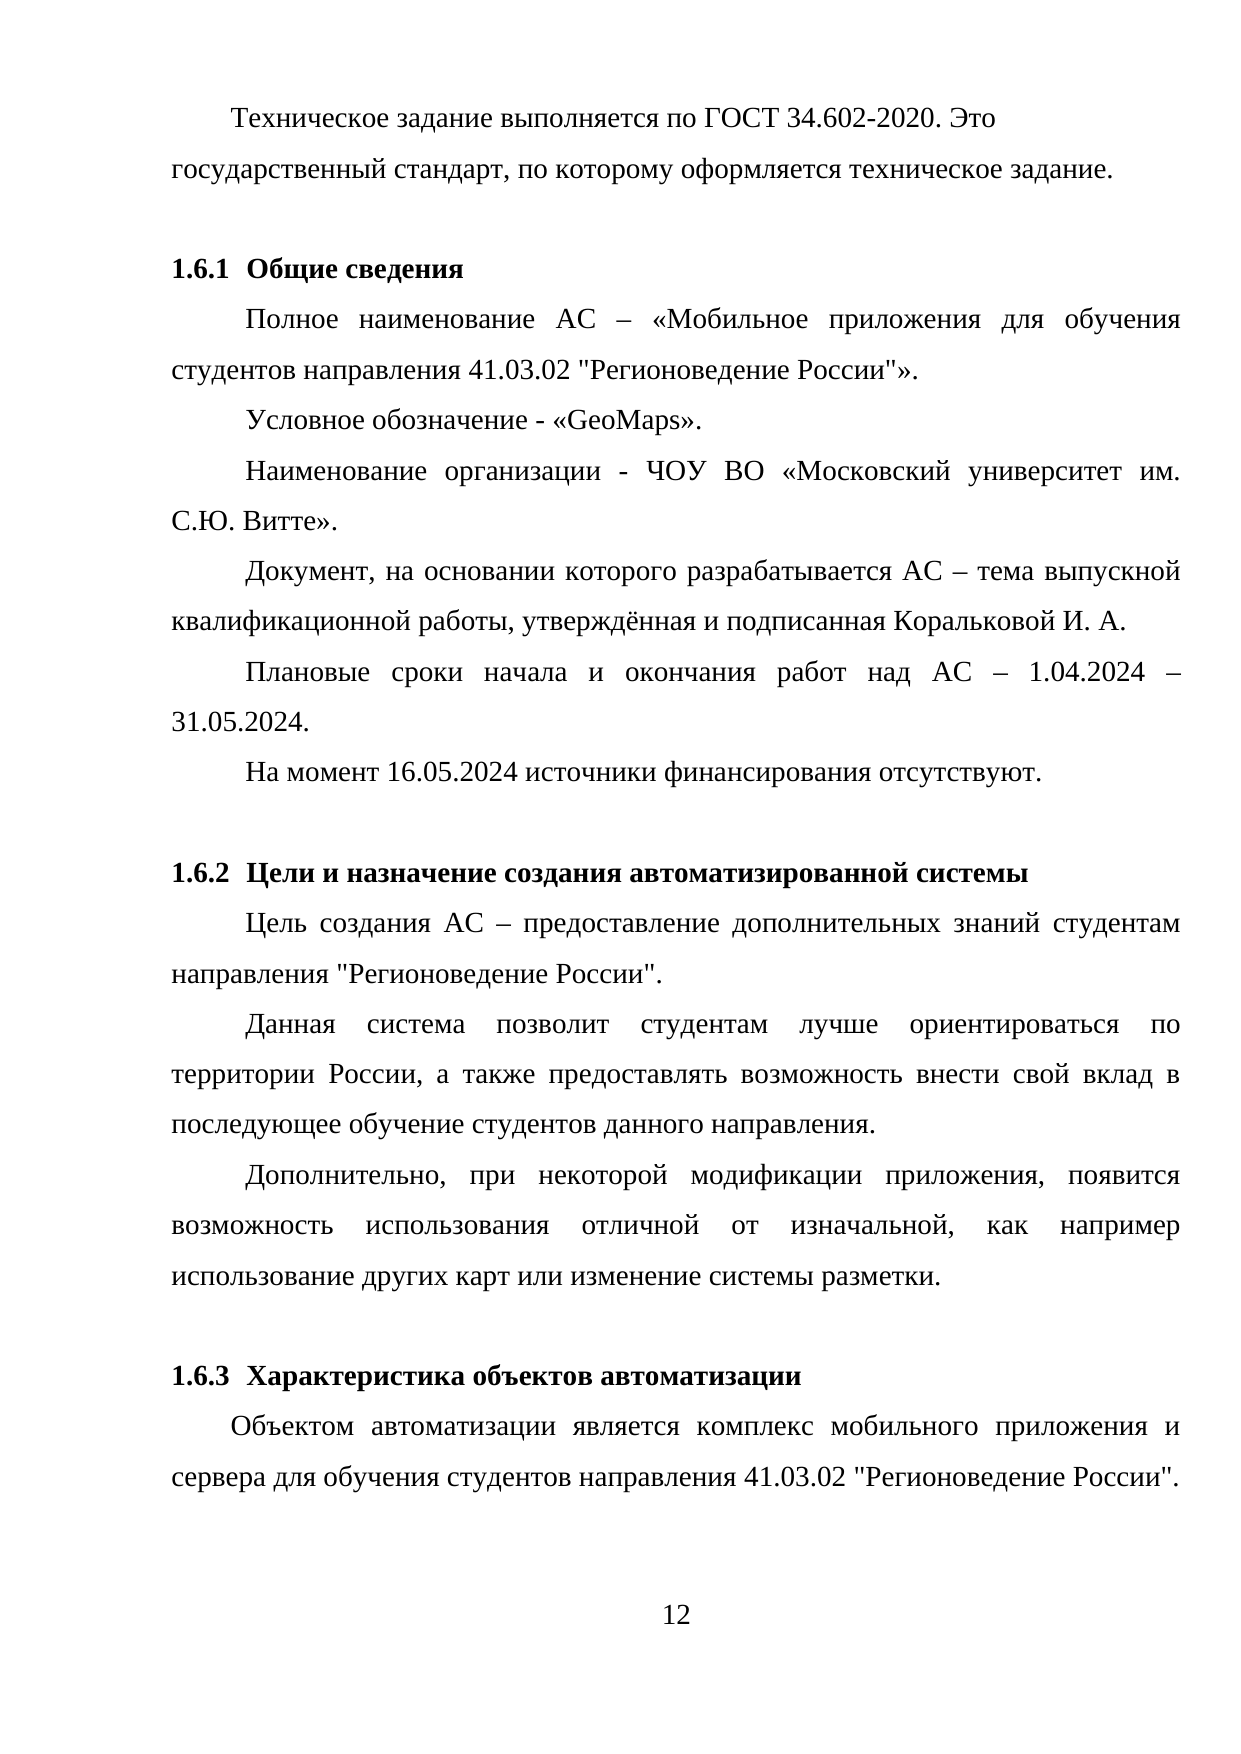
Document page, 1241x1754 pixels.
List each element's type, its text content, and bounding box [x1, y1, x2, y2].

text Документ, на основании которого разрабатывается АС – тема выпускной квалификационной работы, утверждённая и подписанная Коральковой И. А. [171, 553, 1181, 637]
text Условное обозначение - «GeoMaps». [171, 402, 1181, 436]
text Техническое задание выполняется по ГОСТ 34.602-2020. Это государственный стандарт, по которому оформляется техническое задание. [171, 100, 1181, 184]
subtitle Характеристика объектов автоматизации [171, 1358, 1181, 1392]
text Наименование организации - ЧОУ ВО «Московский университет им. С.Ю. Витте». [171, 453, 1181, 536]
text Данная система позволит студентам лучше ориентироваться по территории России, а также предоставлять возможность внести свой вклад в последующее обучение студентов данного направления. [171, 1006, 1181, 1140]
text Цель создания АС – предоставление дополнительных знаний студентам направления "Регионоведение России". [171, 905, 1181, 989]
subtitle Цели и назначение создания автоматизированной системы [171, 855, 1181, 889]
text Дополнительно, при некоторой модификации приложения, появится возможность использования отличной от изначальной, как например использование других карт или изменение системы разметки. [171, 1157, 1181, 1291]
text Плановые сроки начала и окончания работ над АС – 1.04.2024 – 31.05.2024. [171, 654, 1181, 738]
text Объектом автоматизации является комплекс мобильного приложения и сервера для обучения студентов направления 41.03.02 "Регионоведение России". [171, 1408, 1181, 1492]
text Полное наименование АС – «Мобильное приложения для обучения студентов направления 41.03.02 "Регионоведение России"». [171, 302, 1181, 386]
text На момент 16.05.2024 источники финансирования отсутствуют. [171, 754, 1181, 788]
subtitle Общие сведения [171, 251, 1181, 285]
